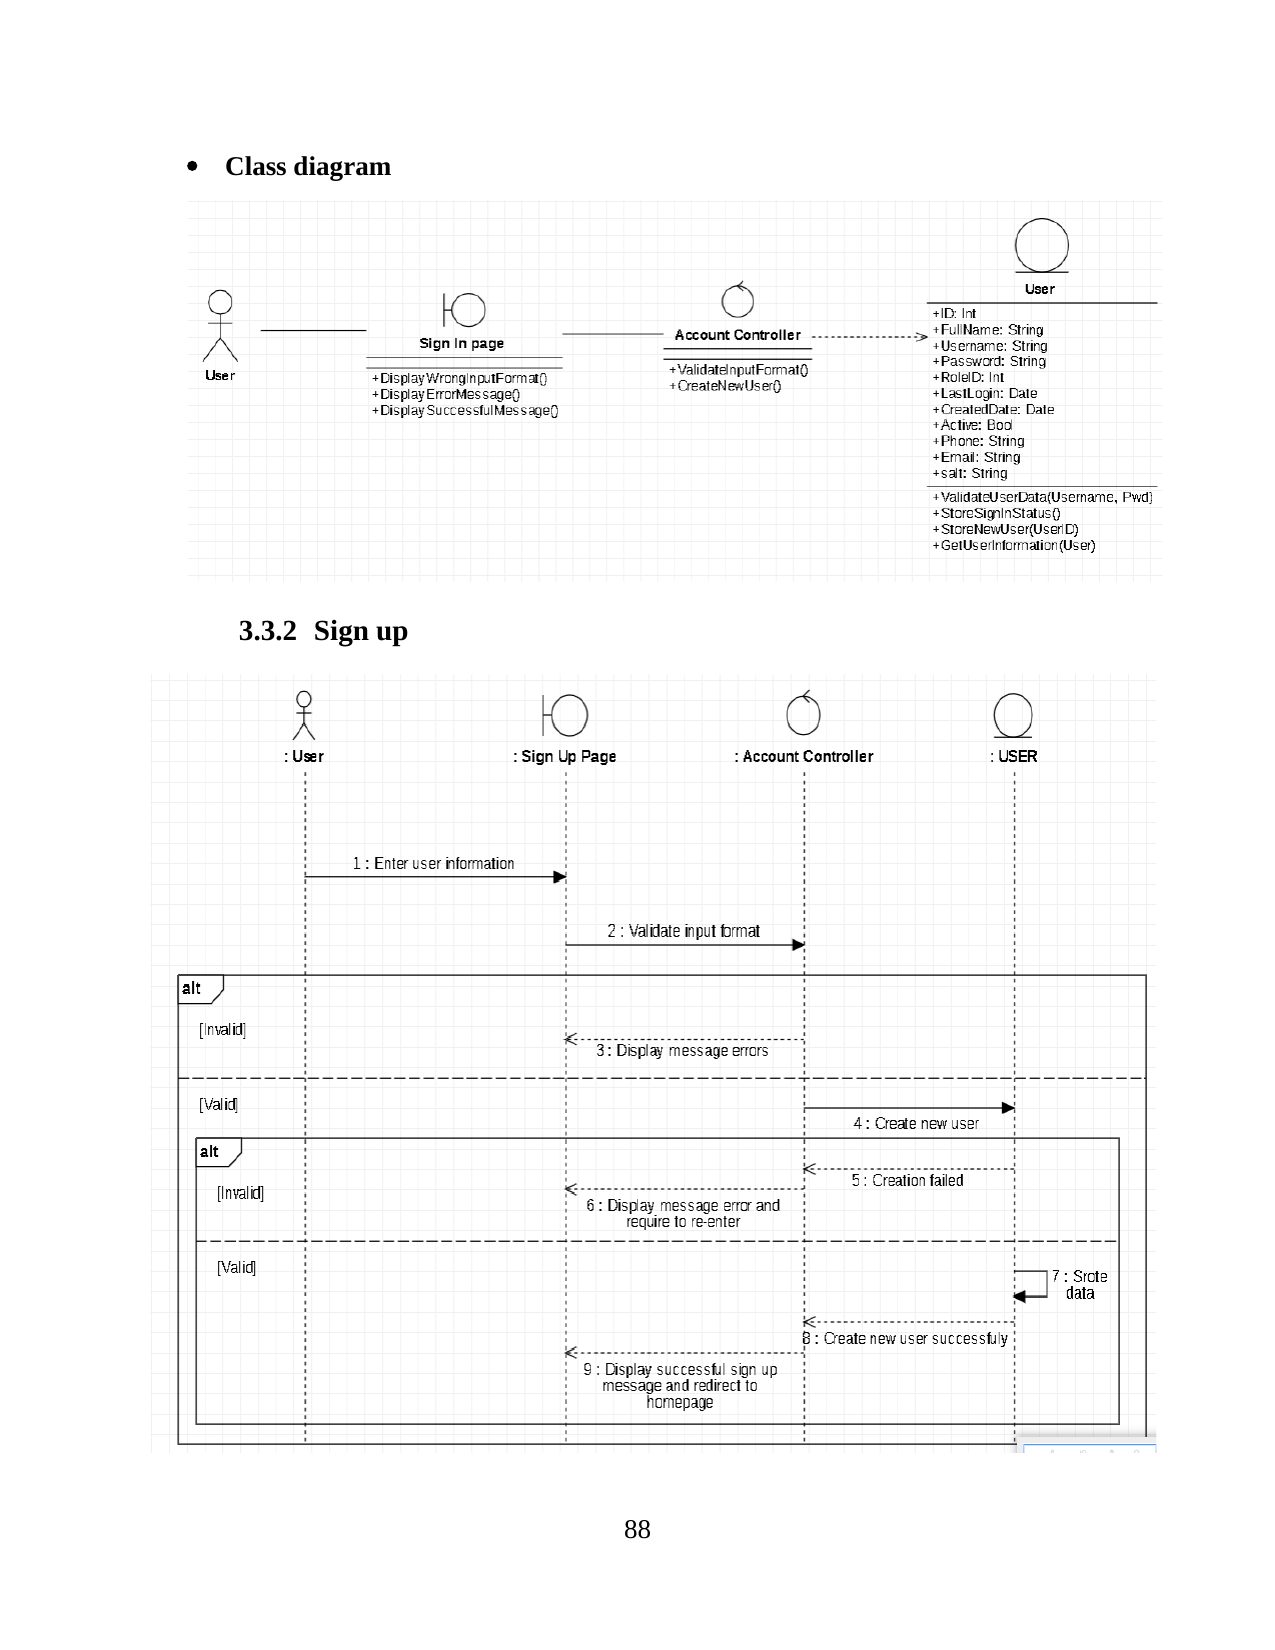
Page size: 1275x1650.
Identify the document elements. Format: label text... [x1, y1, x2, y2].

subtitle Sign up [239, 613, 1125, 647]
picture [187, 200, 1163, 582]
picture [150, 674, 1157, 1453]
list Class diagram [187, 150, 1125, 181]
